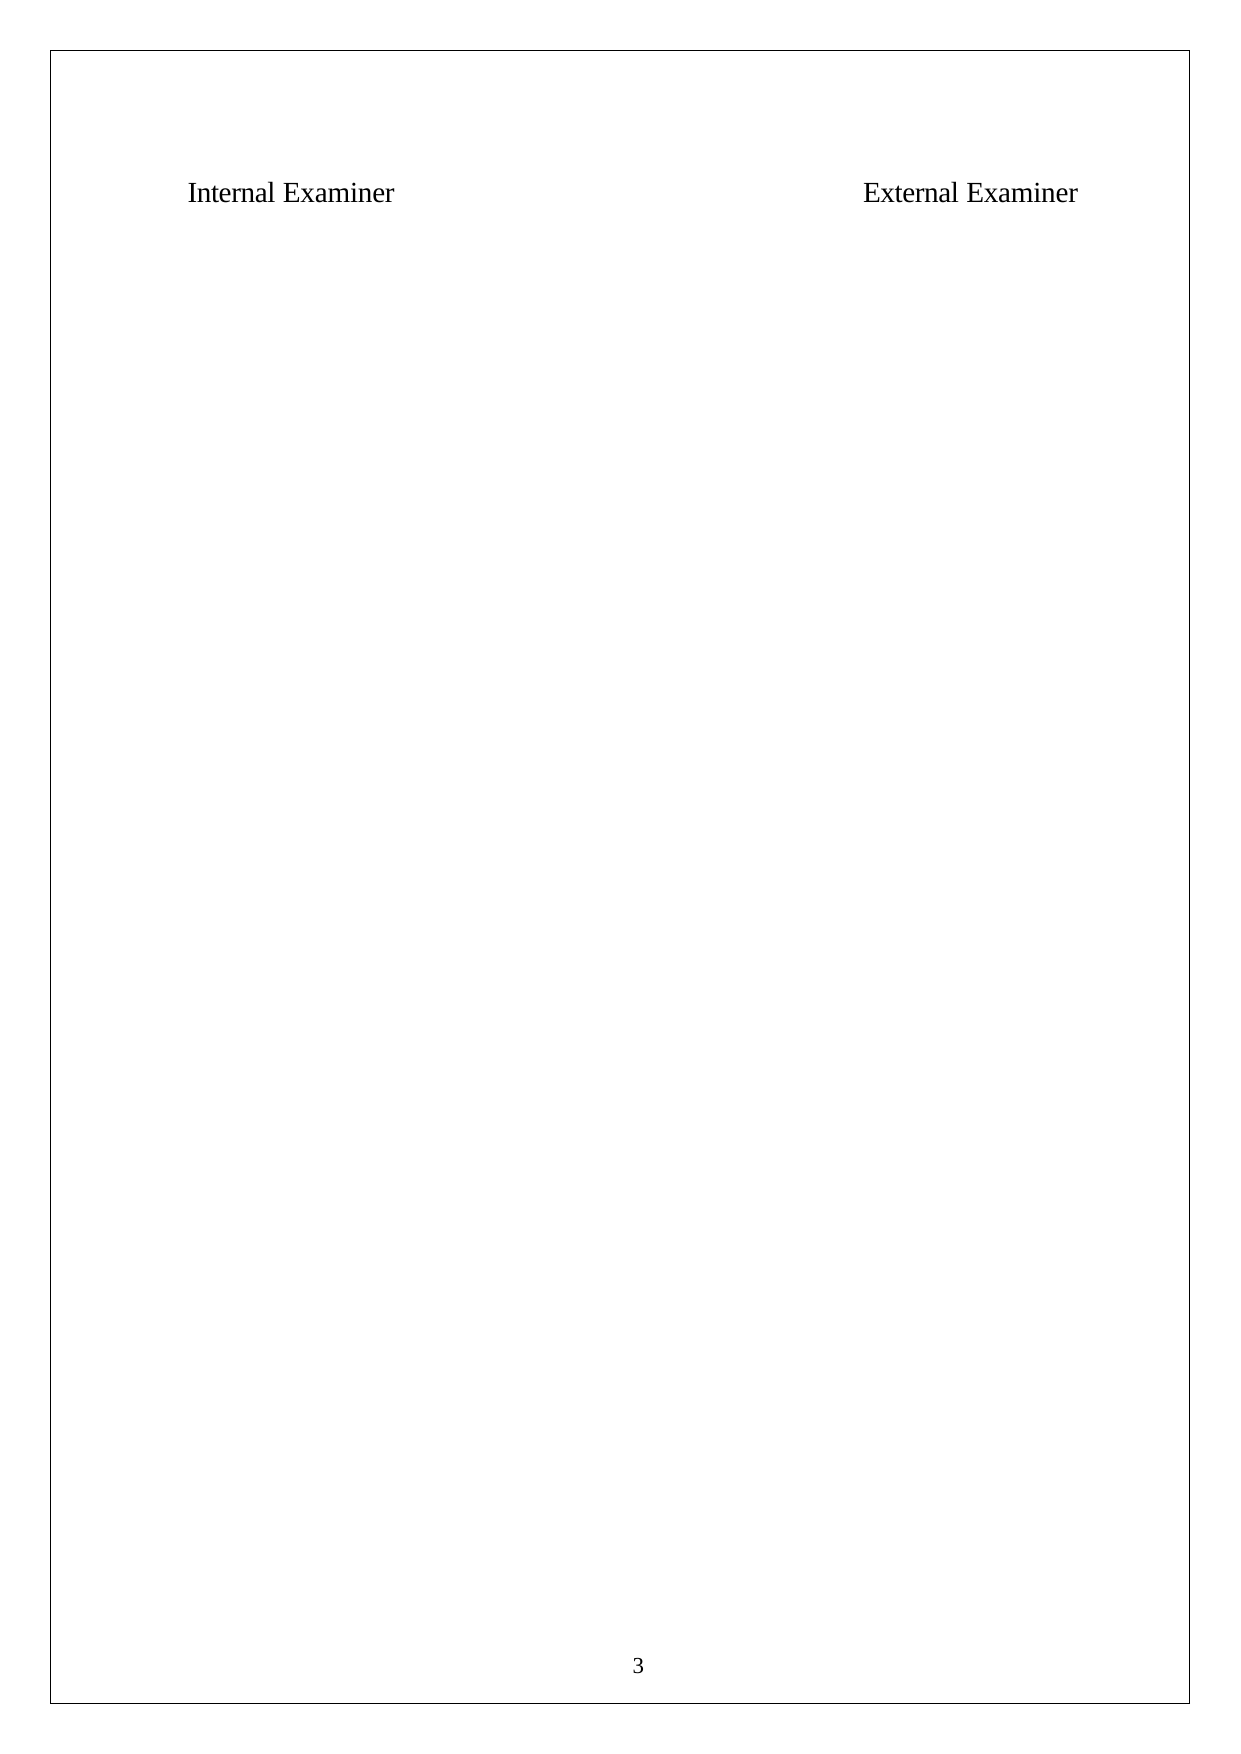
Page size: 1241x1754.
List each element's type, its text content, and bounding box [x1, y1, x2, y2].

text Internal Examiner External Examiner [187, 175, 1152, 208]
